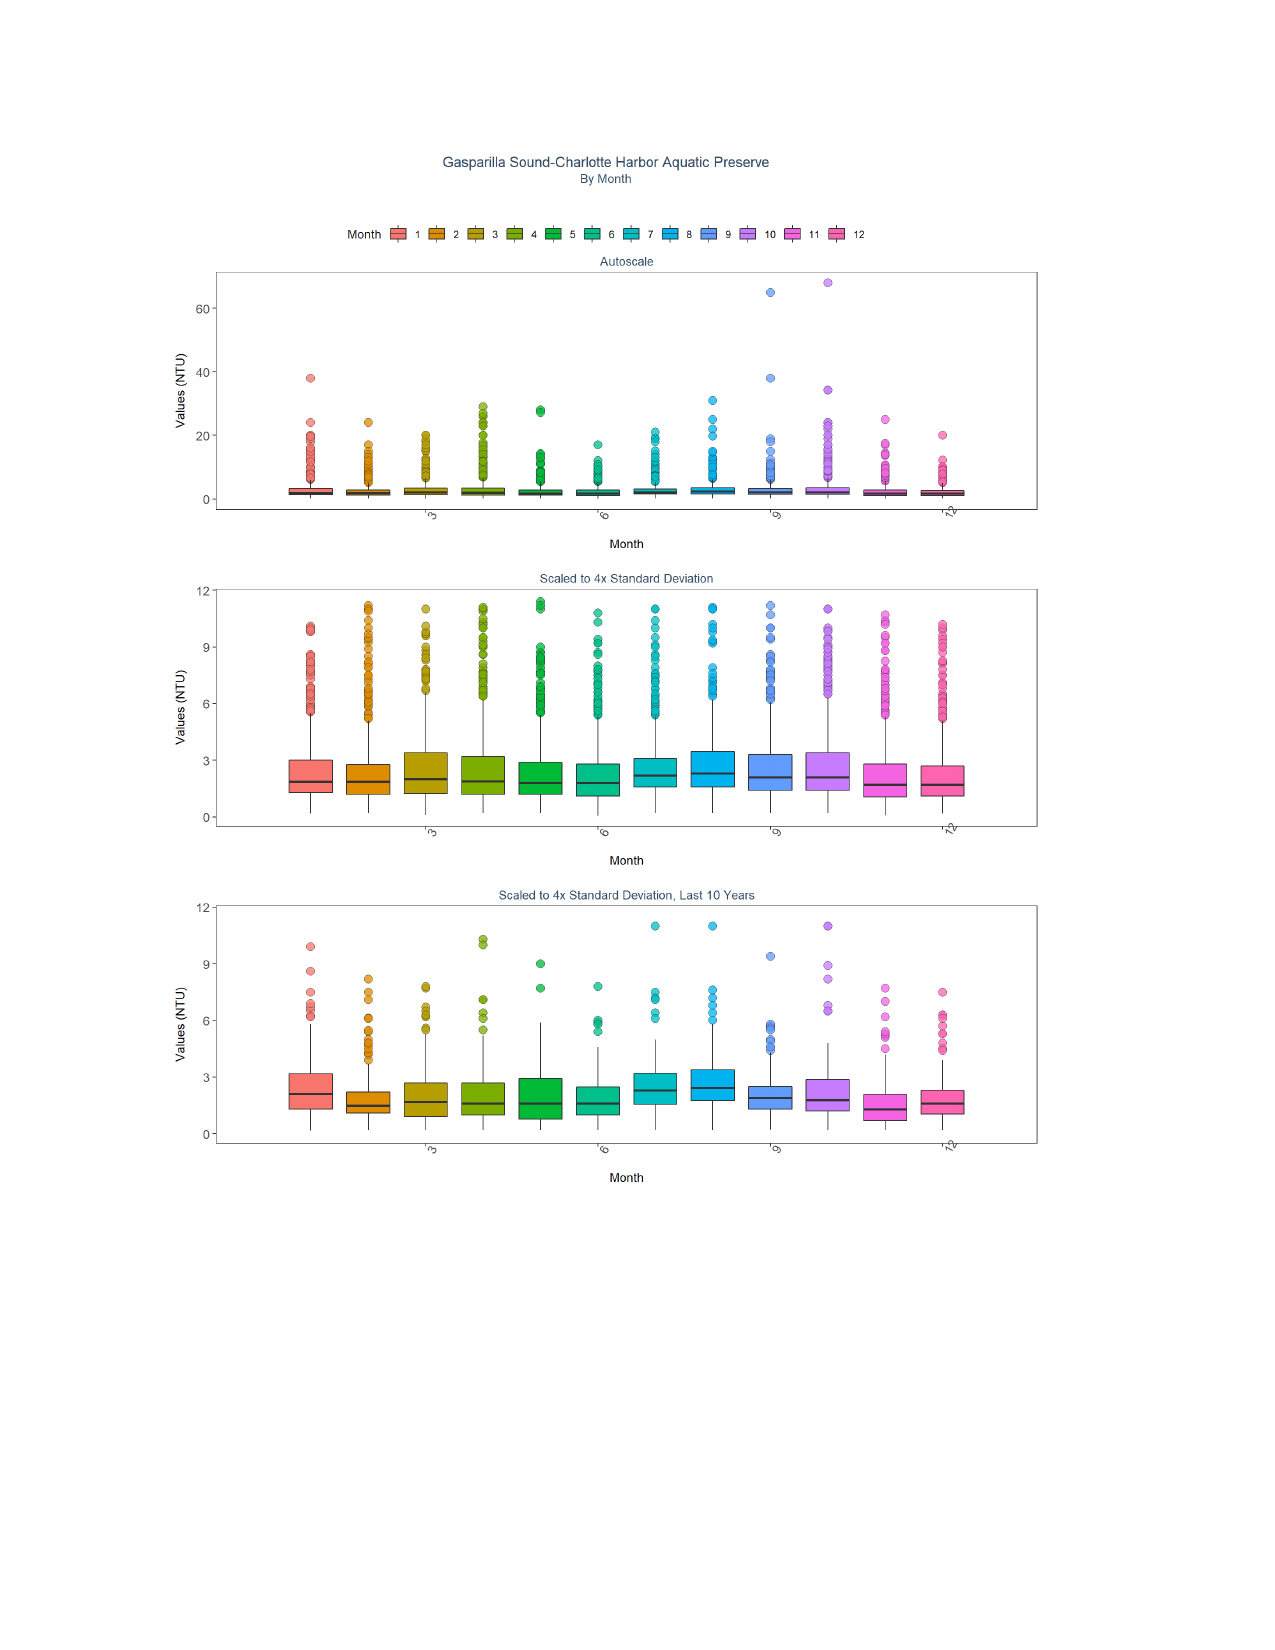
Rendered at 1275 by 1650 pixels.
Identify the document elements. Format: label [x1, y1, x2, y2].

picture [168, 150, 1044, 1200]
